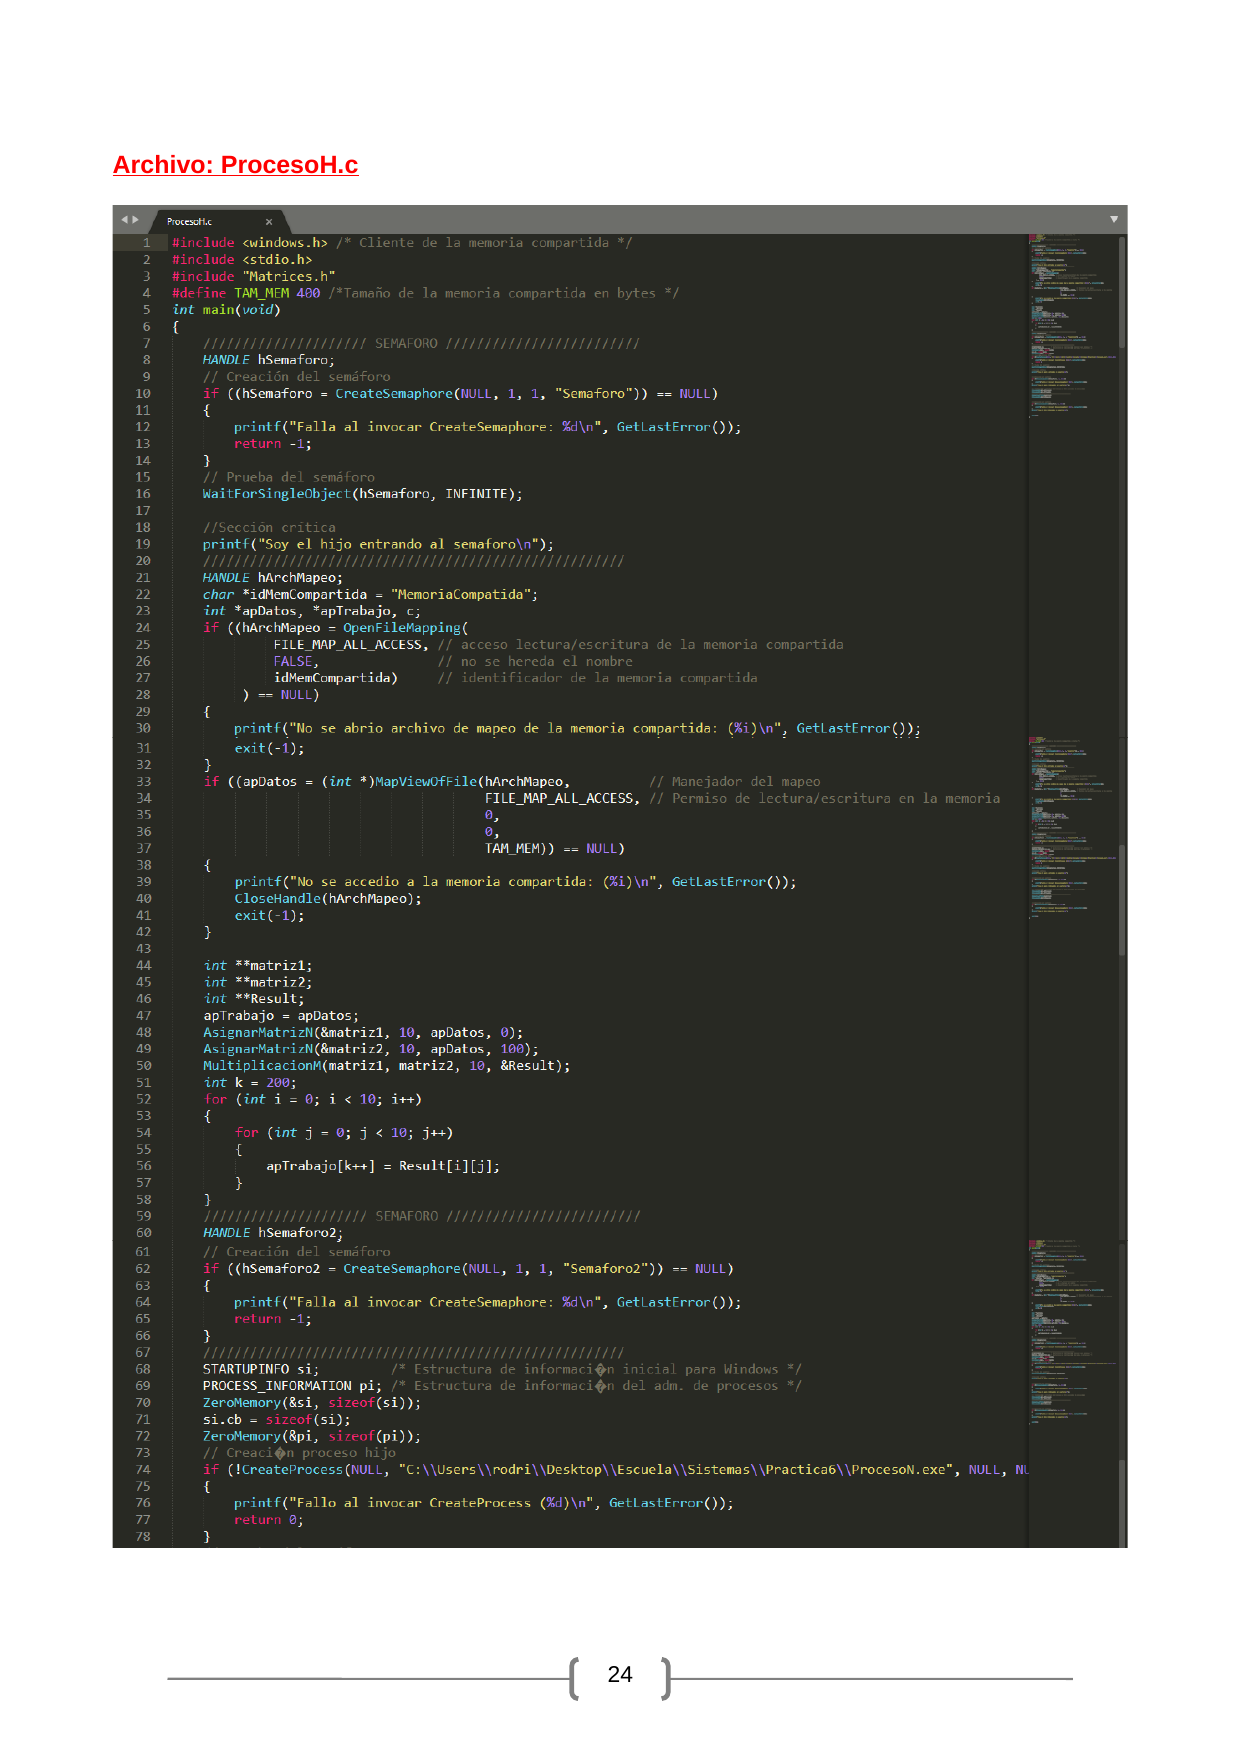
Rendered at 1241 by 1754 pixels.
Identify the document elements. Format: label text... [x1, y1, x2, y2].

text Archivo: ProcesoH.c [112, 150, 1128, 179]
picture [112, 205, 1128, 1548]
